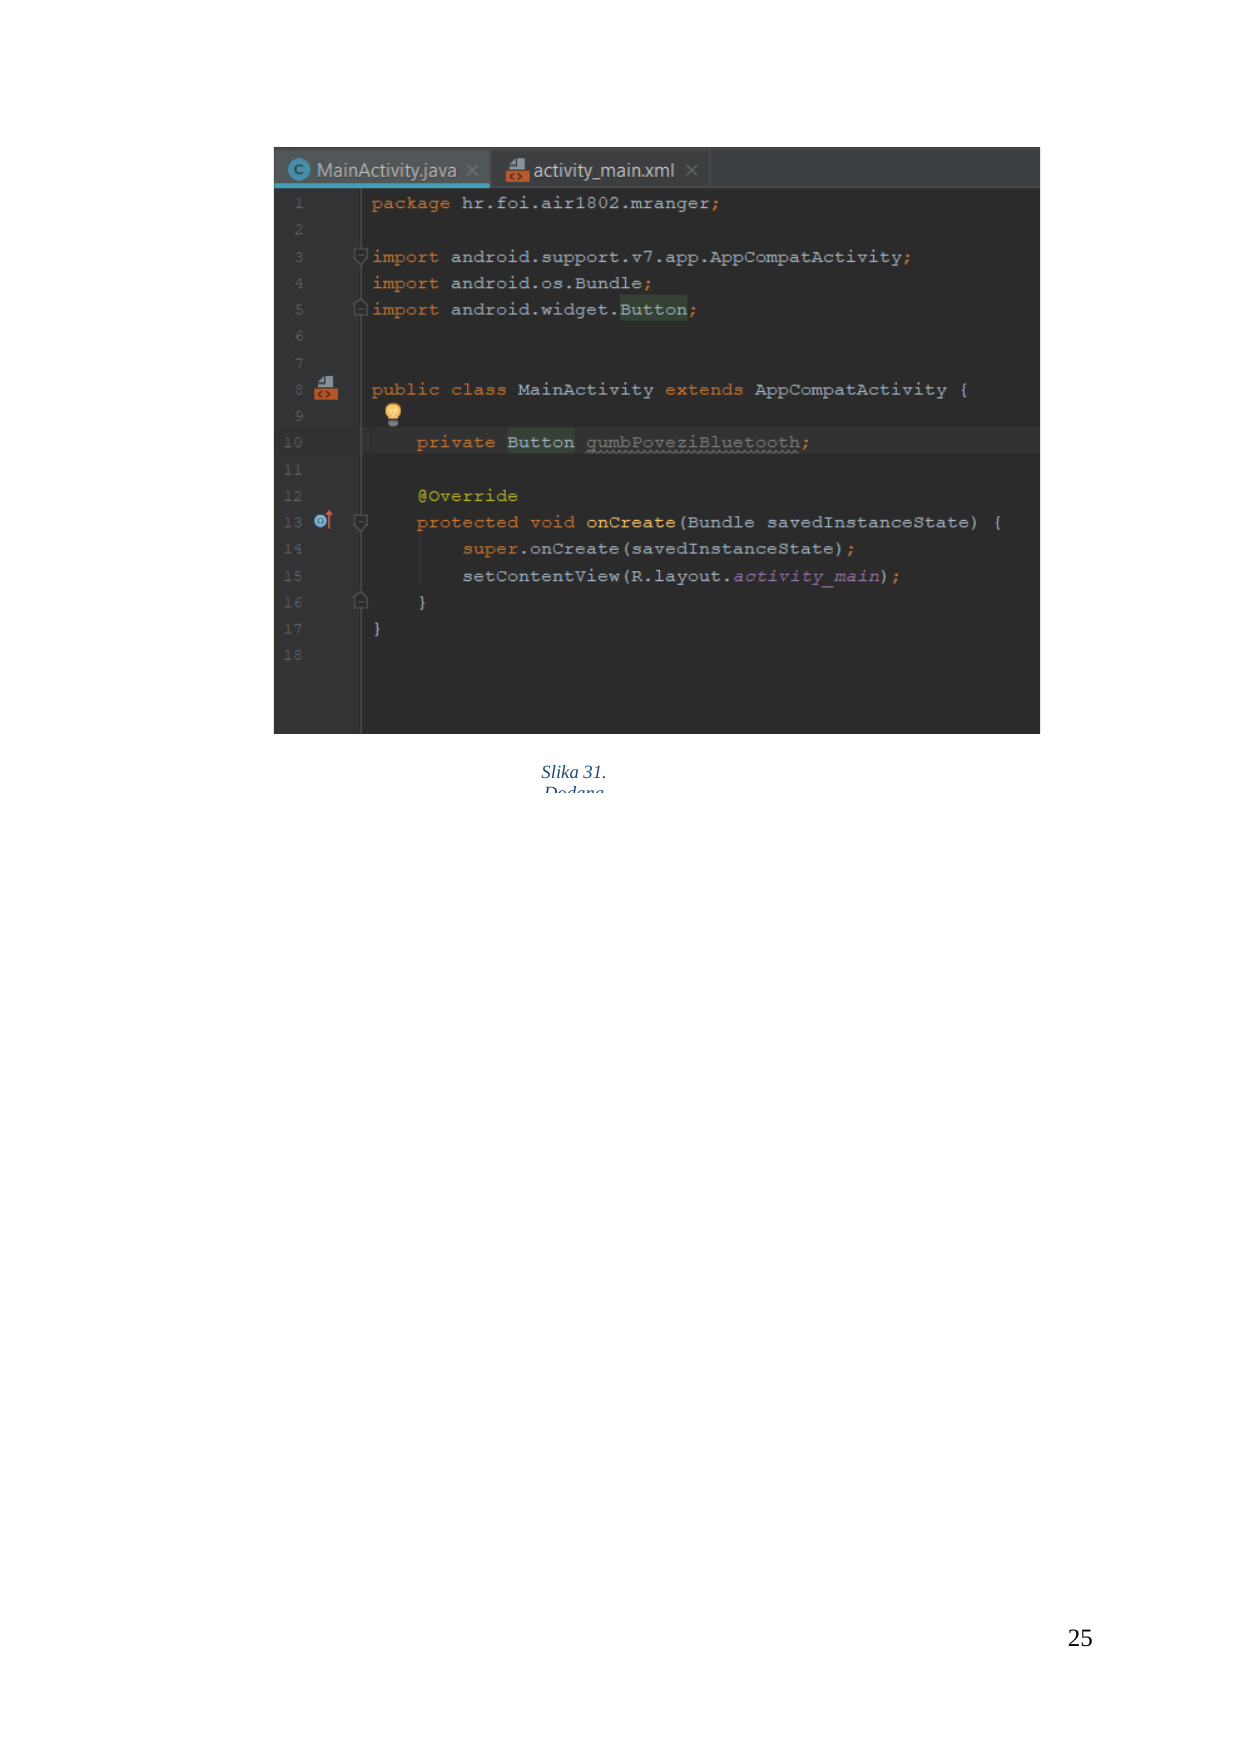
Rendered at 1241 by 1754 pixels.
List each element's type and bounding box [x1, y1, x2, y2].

picture [273, 147, 1041, 734]
